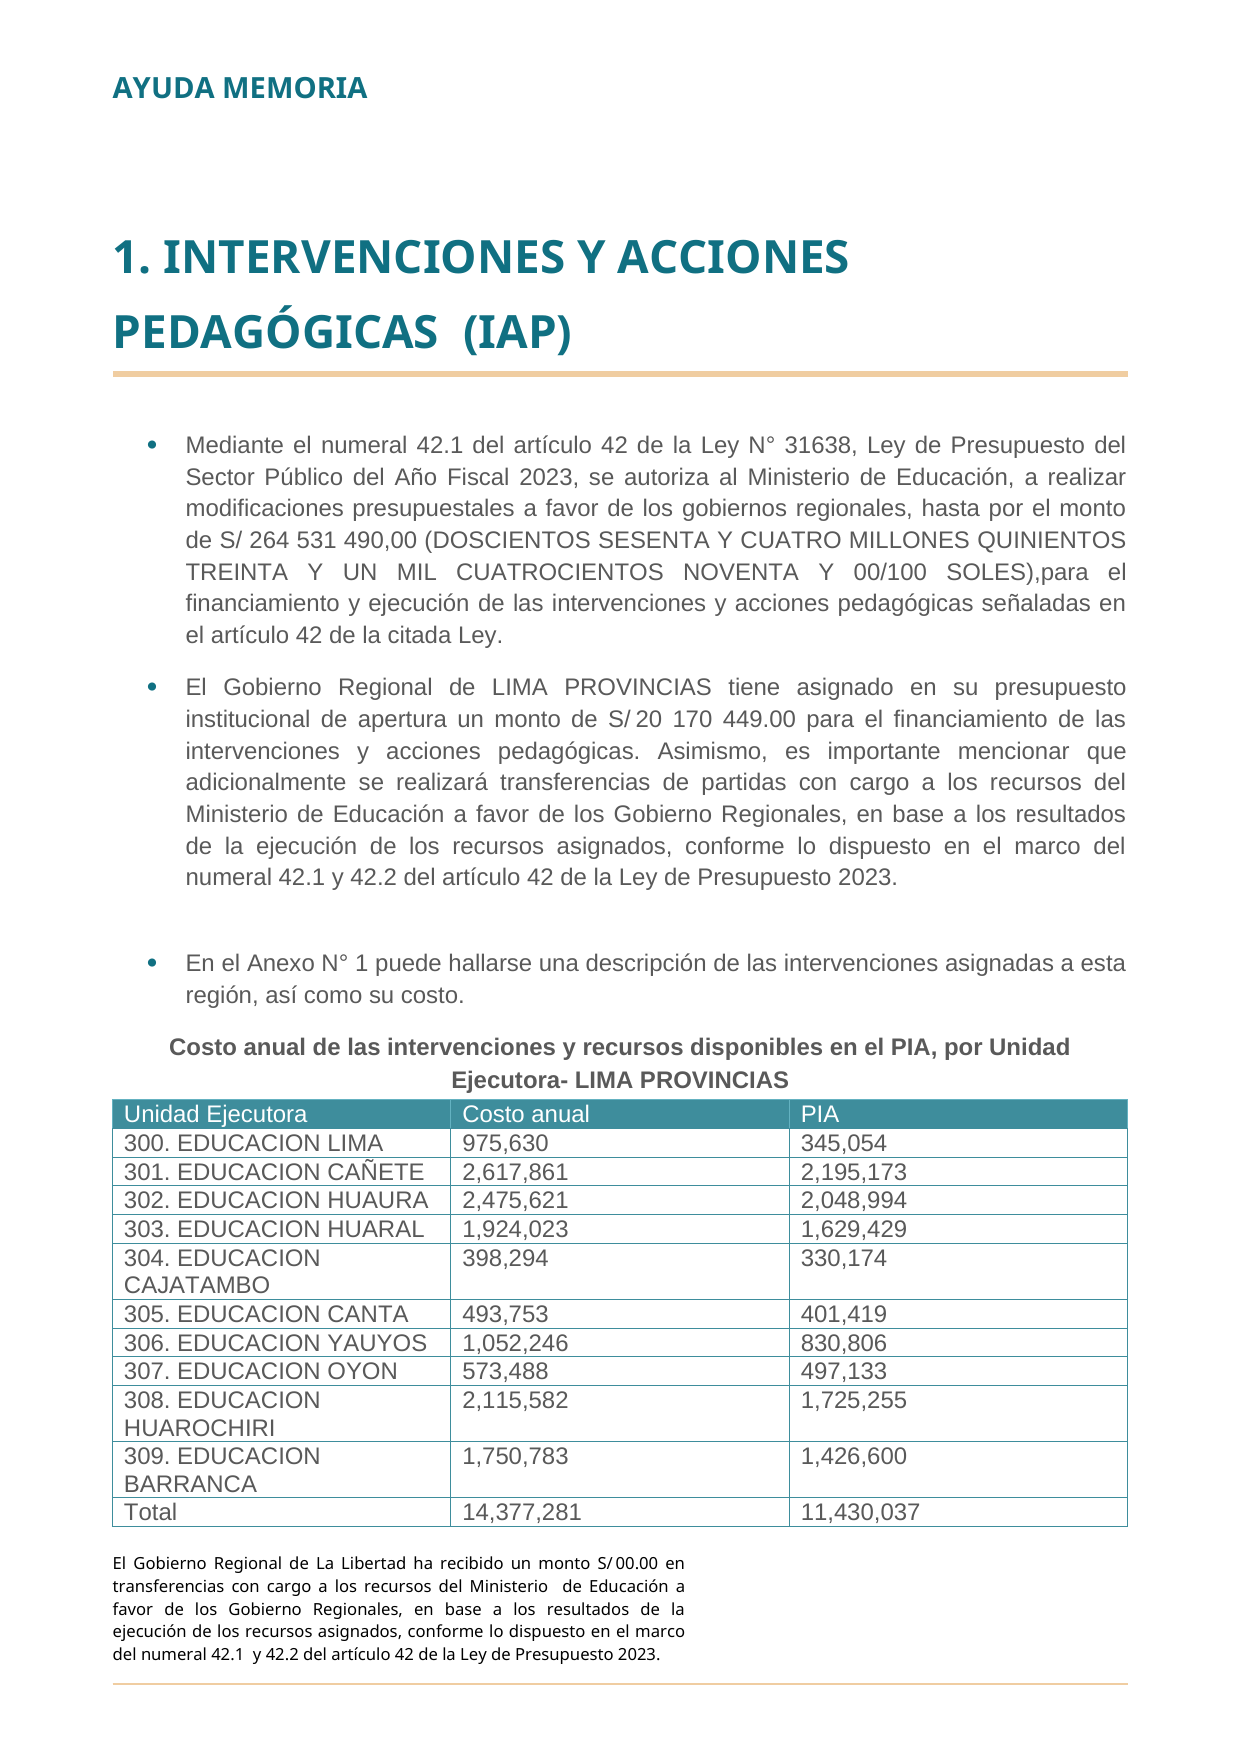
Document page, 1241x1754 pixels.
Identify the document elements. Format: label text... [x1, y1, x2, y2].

text Costo anual de las intervenciones y recursos disponibles en el PIA, por Unidad Ejecutora- LIMA PROVINCIAS [112, 1033, 1128, 1094]
table_cell 301. EDUCACION CAÑETE [113, 1158, 450, 1185]
list En el Anexo N° 1 puede hallarse una descripción de las intervenciones asignadas a esta región, así como su costo. [148, 949, 1128, 1008]
subtitle El Gobierno Regional de La Libertad ha recibido un monto S/ 00.00 en transferencias con cargo a los recursos del Ministerio de Educación a favor de los Gobierno Regionales, en base a los resultados de la ejecución de los recursos asignados, conforme lo dispuesto en el marco del numeral 42.1 y 42.2 del artículo 42 de la Ley de Presupuesto 2023. [112, 1552, 686, 1666]
table_cell 2,115,582 [451, 1386, 789, 1441]
table_cell 1,725,255 [790, 1386, 1127, 1441]
table_cell 309. EDUCACION BARRANCA [113, 1442, 450, 1497]
table_cell 1,629,429 [790, 1215, 1127, 1243]
table_cell 345,054 [790, 1129, 1127, 1157]
table_cell 2,195,173 [790, 1158, 1127, 1185]
table_cell 300. EDUCACION LIMA [113, 1129, 450, 1157]
table_cell 1,426,600 [790, 1442, 1127, 1497]
list El Gobierno Regional de LIMA PROVINCIAS tiene asignado en su presupuesto institucional de apertura un monto de S/ 20 170 449.00 para el financiamiento de las intervenciones y acciones pedagógicas. Asimismo, es importante mencionar que adicionalmente se realizará transferencias de partidas con cargo a los recursos del Ministerio de Educación a favor de los Gobierno Regionales, en base a los resultados de la ejecución de los recursos asignados, conforme lo dispuesto en el marco del numeral 42.1 y 42.2 del artículo 42 de la Ley de Presupuesto 2023. [148, 673, 1128, 891]
table_cell 305. EDUCACION CANTA [113, 1300, 450, 1327]
list Mediante el numeral 42.1 del artículo 42 de la Ley N° 31638, Ley de Presupuesto del Sector Público del Año Fiscal 2023, se autoriza al Ministerio de Educación, a realizar modificaciones presupuestales a favor de los gobiernos regionales, hasta por el monto de S/ 264 531 490,00 (DOSCIENTOS SESENTA Y CUATRO MILLONES QUINIENTOS TREINTA Y UN MIL CUATROCIENTOS NOVENTA Y 00/100 SOLES),para el financiamiento y ejecución de las intervenciones y acciones pedagógicas señaladas en el artículo 42 de la citada Ley. [148, 431, 1128, 648]
table_cell 307. EDUCACION OYON [113, 1357, 450, 1385]
table_cell 304. EDUCACION CAJATAMBO [113, 1244, 450, 1299]
table_cell 975,630 [451, 1129, 789, 1157]
table_cell Total [113, 1498, 450, 1526]
table_cell 14,377,281 [451, 1498, 789, 1526]
table_cell 1,924,023 [451, 1215, 789, 1243]
table_cell 302. EDUCACION HUAURA [113, 1186, 450, 1214]
table_cell 2,617,861 [451, 1158, 789, 1185]
table_cell 830,806 [790, 1329, 1127, 1356]
table_cell 1,052,246 [451, 1329, 789, 1356]
table_cell 2,475,621 [451, 1186, 789, 1214]
table_cell 11,430,037 [790, 1498, 1127, 1526]
table_cell 303. EDUCACION HUARAL [113, 1215, 450, 1243]
table_cell 308. EDUCACION HUAROCHIRI [113, 1386, 450, 1441]
table_cell 330,174 [790, 1244, 1127, 1299]
table_header Unidad Ejecutora [113, 1100, 450, 1128]
table_cell 401,419 [790, 1300, 1127, 1327]
table_cell 573,488 [451, 1357, 789, 1385]
table_cell 2,048,994 [790, 1186, 1127, 1214]
table_cell 493,753 [451, 1300, 789, 1327]
table_cell 306. EDUCACION YAUYOS [113, 1329, 450, 1356]
table_header Costo anual [451, 1100, 789, 1128]
table_header PIA [790, 1100, 1127, 1128]
table_cell 497,133 [790, 1357, 1127, 1385]
table_cell 398,294 [451, 1244, 789, 1299]
subtitle 1. Intervenciones y Acciones Pedagógicas (IAP) [112, 225, 1128, 377]
table_cell 1,750,783 [451, 1442, 789, 1497]
